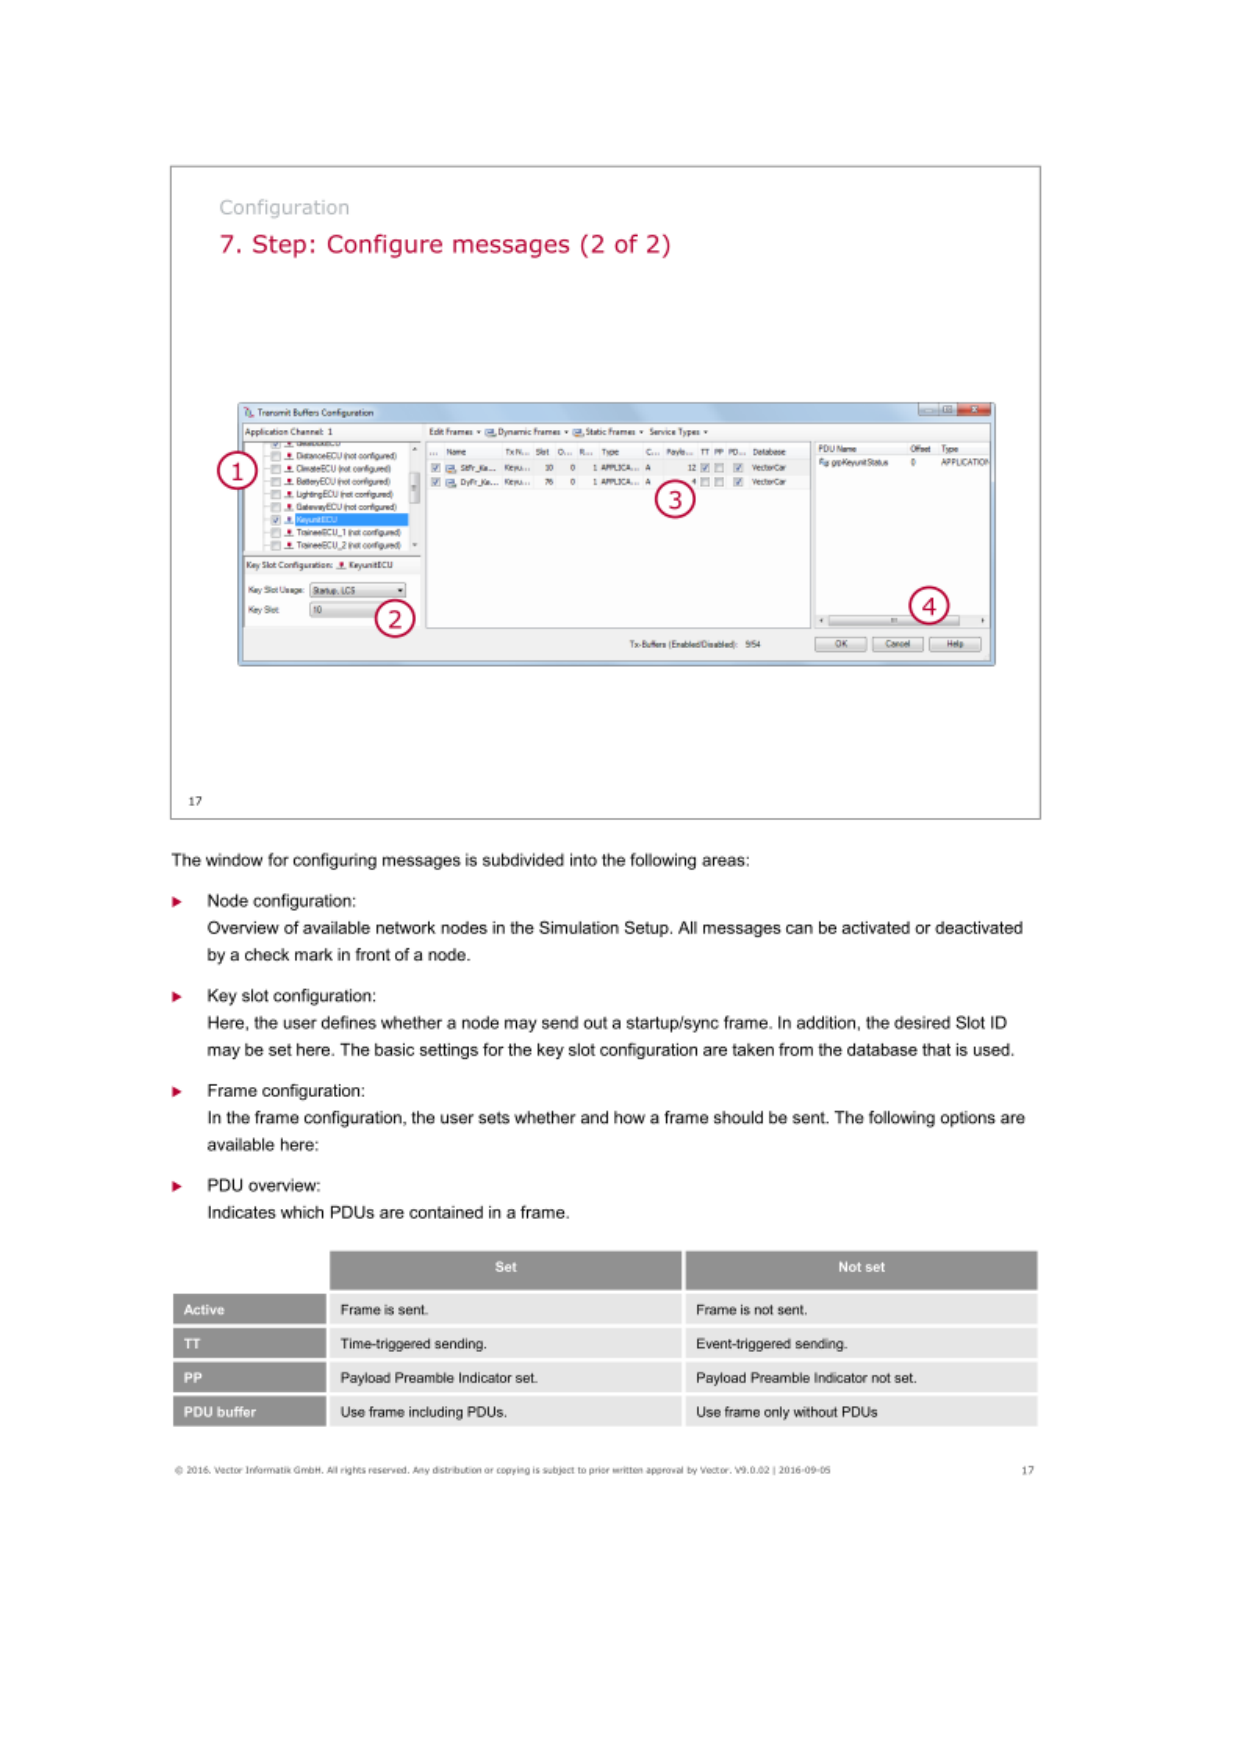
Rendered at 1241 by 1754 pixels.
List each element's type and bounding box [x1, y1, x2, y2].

picture [150, 150, 1065, 1488]
